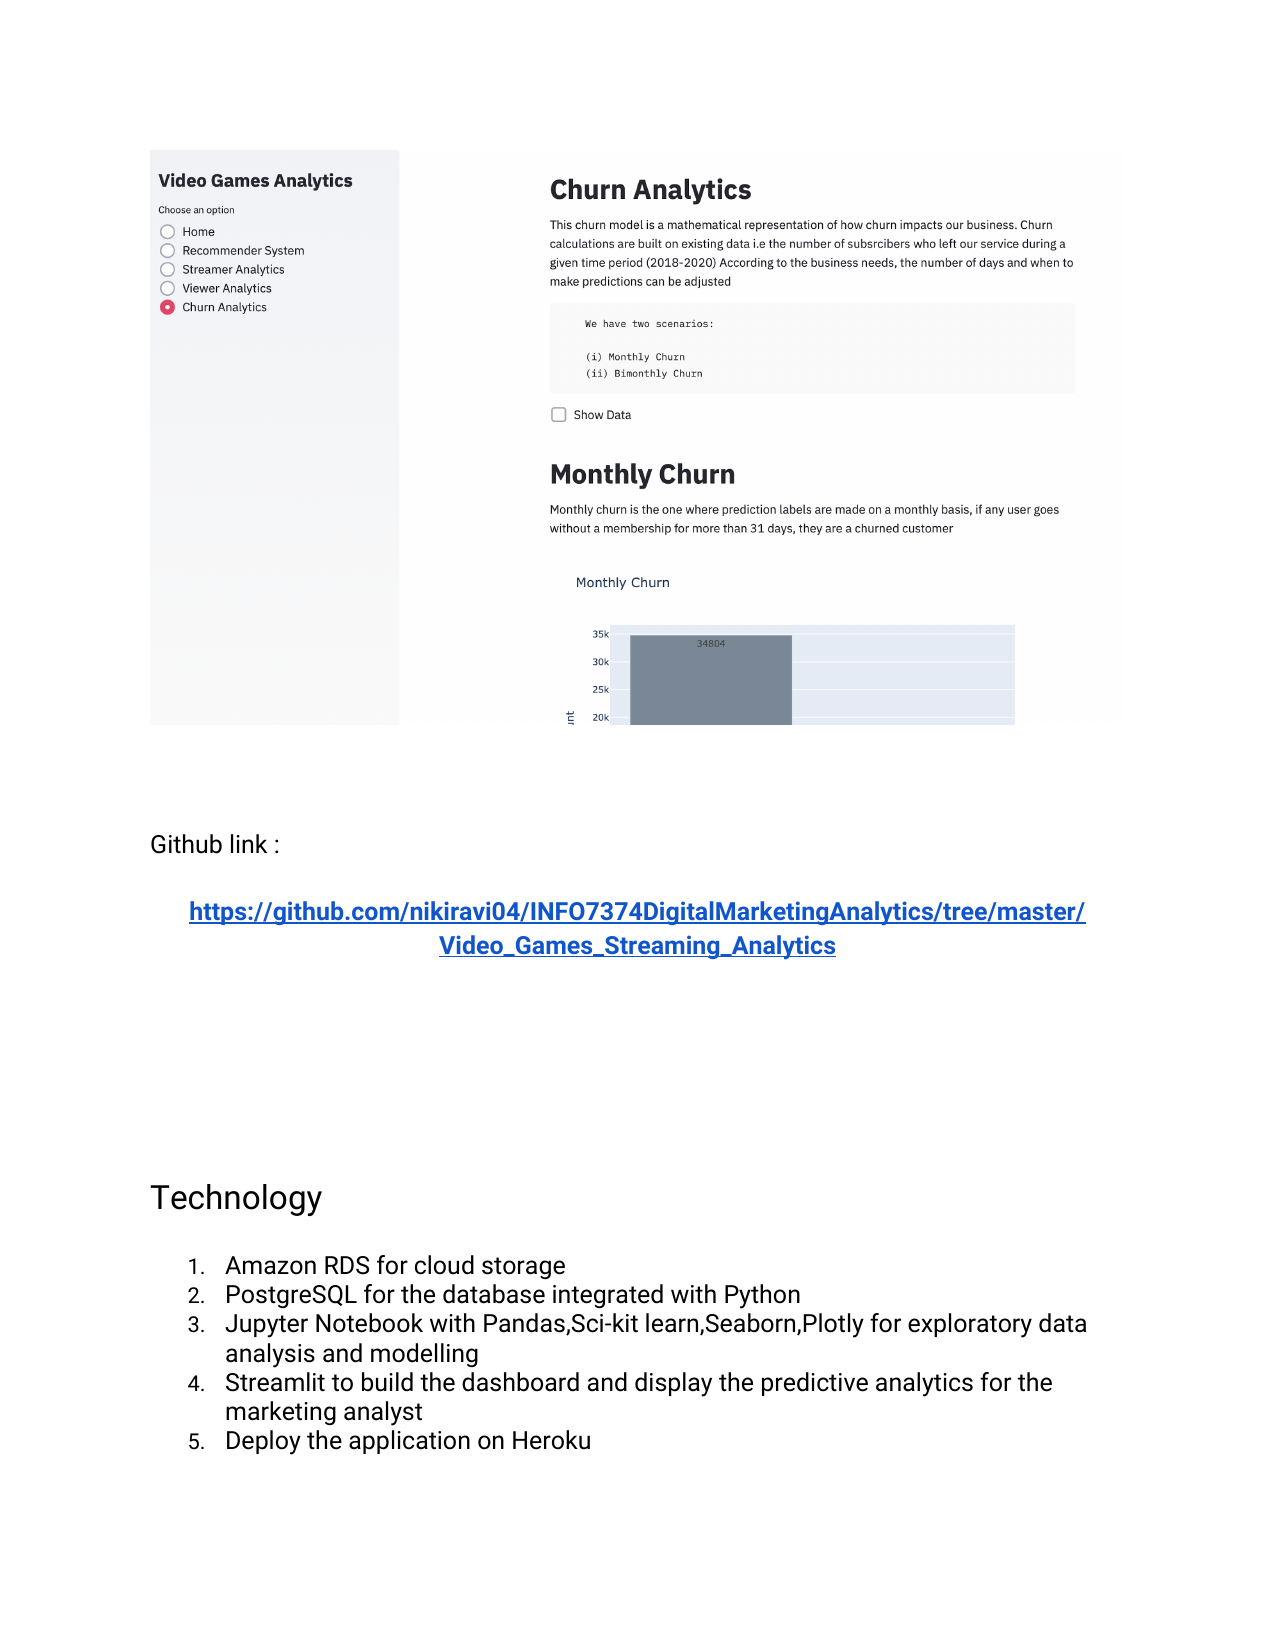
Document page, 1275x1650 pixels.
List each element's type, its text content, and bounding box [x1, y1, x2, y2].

list PostgreSQL for the database integrated with Python [187, 1280, 1125, 1309]
list Streamlit to build the dashboard and display the predictive analytics for the marketing analyst [187, 1368, 1125, 1427]
list Jupyter Notebook with Pandas,Sci-kit learn,Seaborn,Plotly for exploratory data analysis and modelling [187, 1309, 1125, 1368]
text Github link : [150, 830, 1125, 859]
subtitle Technology [150, 1178, 1125, 1218]
picture [150, 150, 1125, 725]
text https://github.com/nikiravi04/INFO7374DigitalMarketingAnalytics/tree/master/Video_Games_Streaming_Analytics [150, 897, 1125, 991]
list Amazon RDS for cloud storage [187, 1251, 1125, 1280]
list Deploy the application on Heroku [187, 1427, 1125, 1456]
